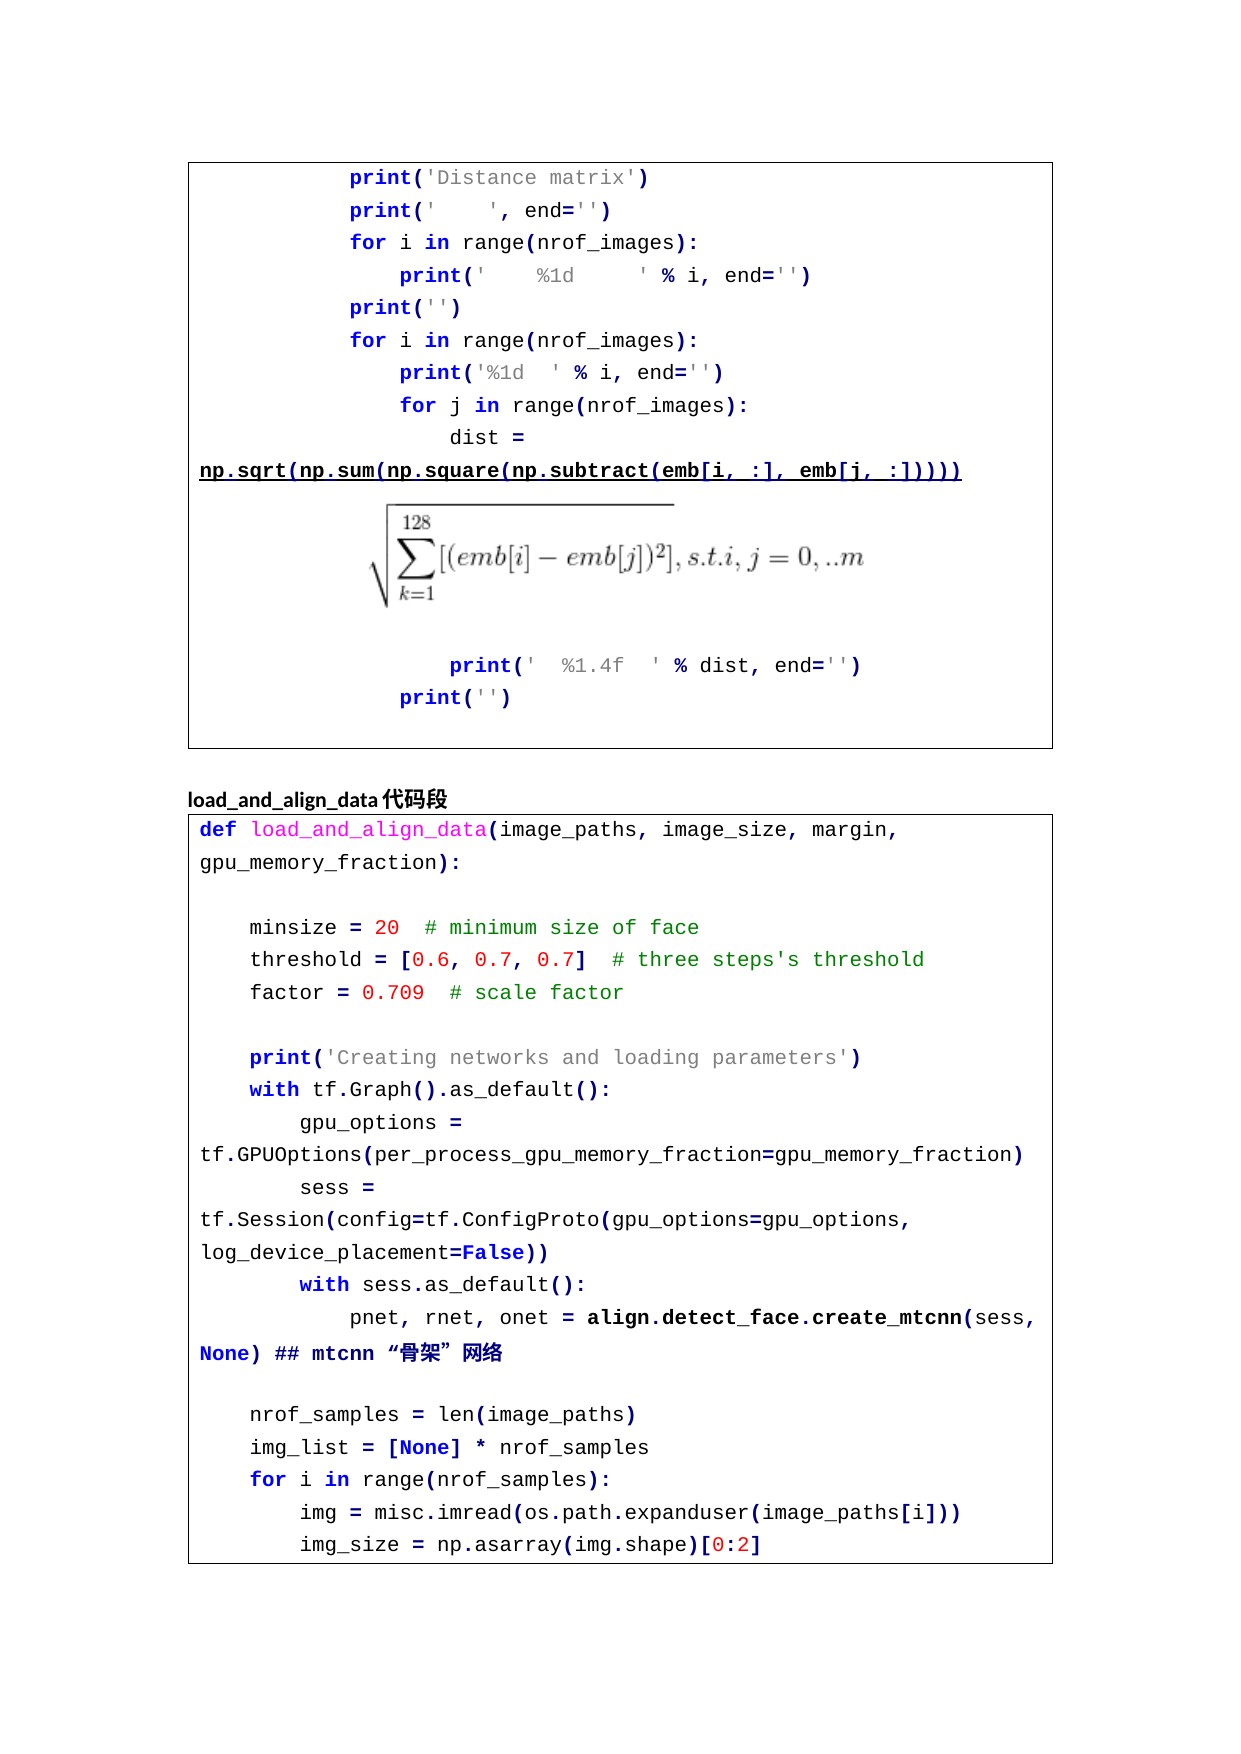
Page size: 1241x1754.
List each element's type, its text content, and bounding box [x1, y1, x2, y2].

picture [349, 488, 892, 627]
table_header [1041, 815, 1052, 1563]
text load_and_align_data代码段 [187, 782, 1053, 814]
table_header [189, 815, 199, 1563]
